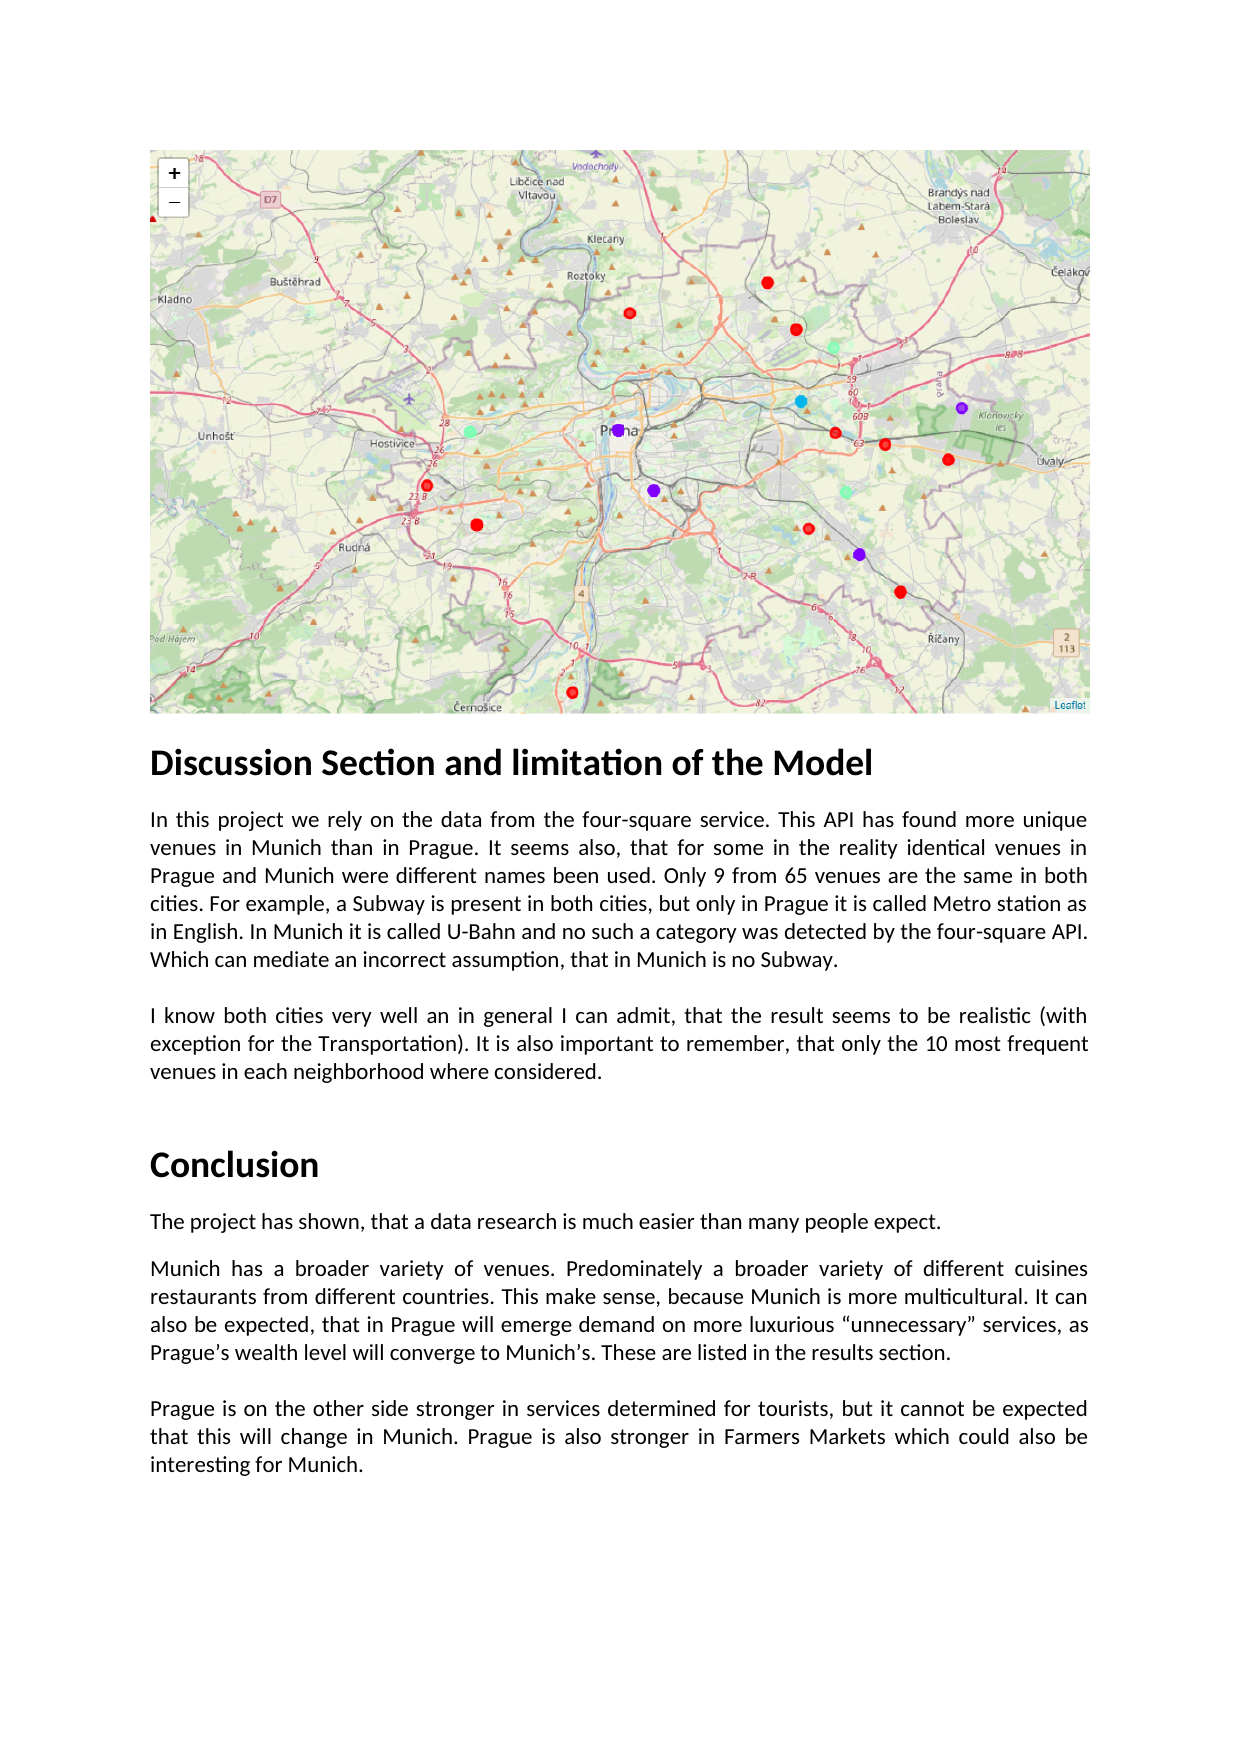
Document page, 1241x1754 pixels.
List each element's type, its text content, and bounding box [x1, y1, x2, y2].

text I know both cities very well an in general I can admit, that the result seems to be realistic (with exception for the Transportation). It is also important to remember, that only the 10 most frequent venues in each neighborhood where considered. [150, 1001, 1090, 1085]
picture [150, 150, 1091, 720]
text The project has shown, that a data research is much easier than many people expect. [150, 1207, 1090, 1235]
text Munich has a broader variety of venues. Predominately a broader variety of different cuisines restaurants from different countries. This make sense, because Munich is more multicultural. It can also be expected, that in Prague will emerge demand on more luxurious “unnecessary” services, as Prague’s wealth level will converge to Munich’s. These are listed in the results section. [150, 1254, 1090, 1366]
text Conclusion [150, 1141, 1090, 1187]
text Discussion Section and limitation of the Model [150, 739, 1090, 785]
text Prague is on the other side stronger in services determined for tourists, but it cannot be expected that this will change in Munich. Prague is also stronger in Farmers Markets which could also be interesting for Munich. [150, 1394, 1090, 1478]
text In this project we rely on the data from the four-square service. This API has found more unique venues in Munich than in Prague. It seems also, that for some in the reality identical venues in Prague and Munich were different names been used. Only 9 from 65 venues are the same in both cities. For example, a Subway is present in both cities, but only in Prague it is called Metro station as in English. In Munich it is called U-Bahn and no such a category was detected by the four-square API. Which can mediate an incorrect assumption, that in Munich is no Subway. [150, 805, 1090, 973]
